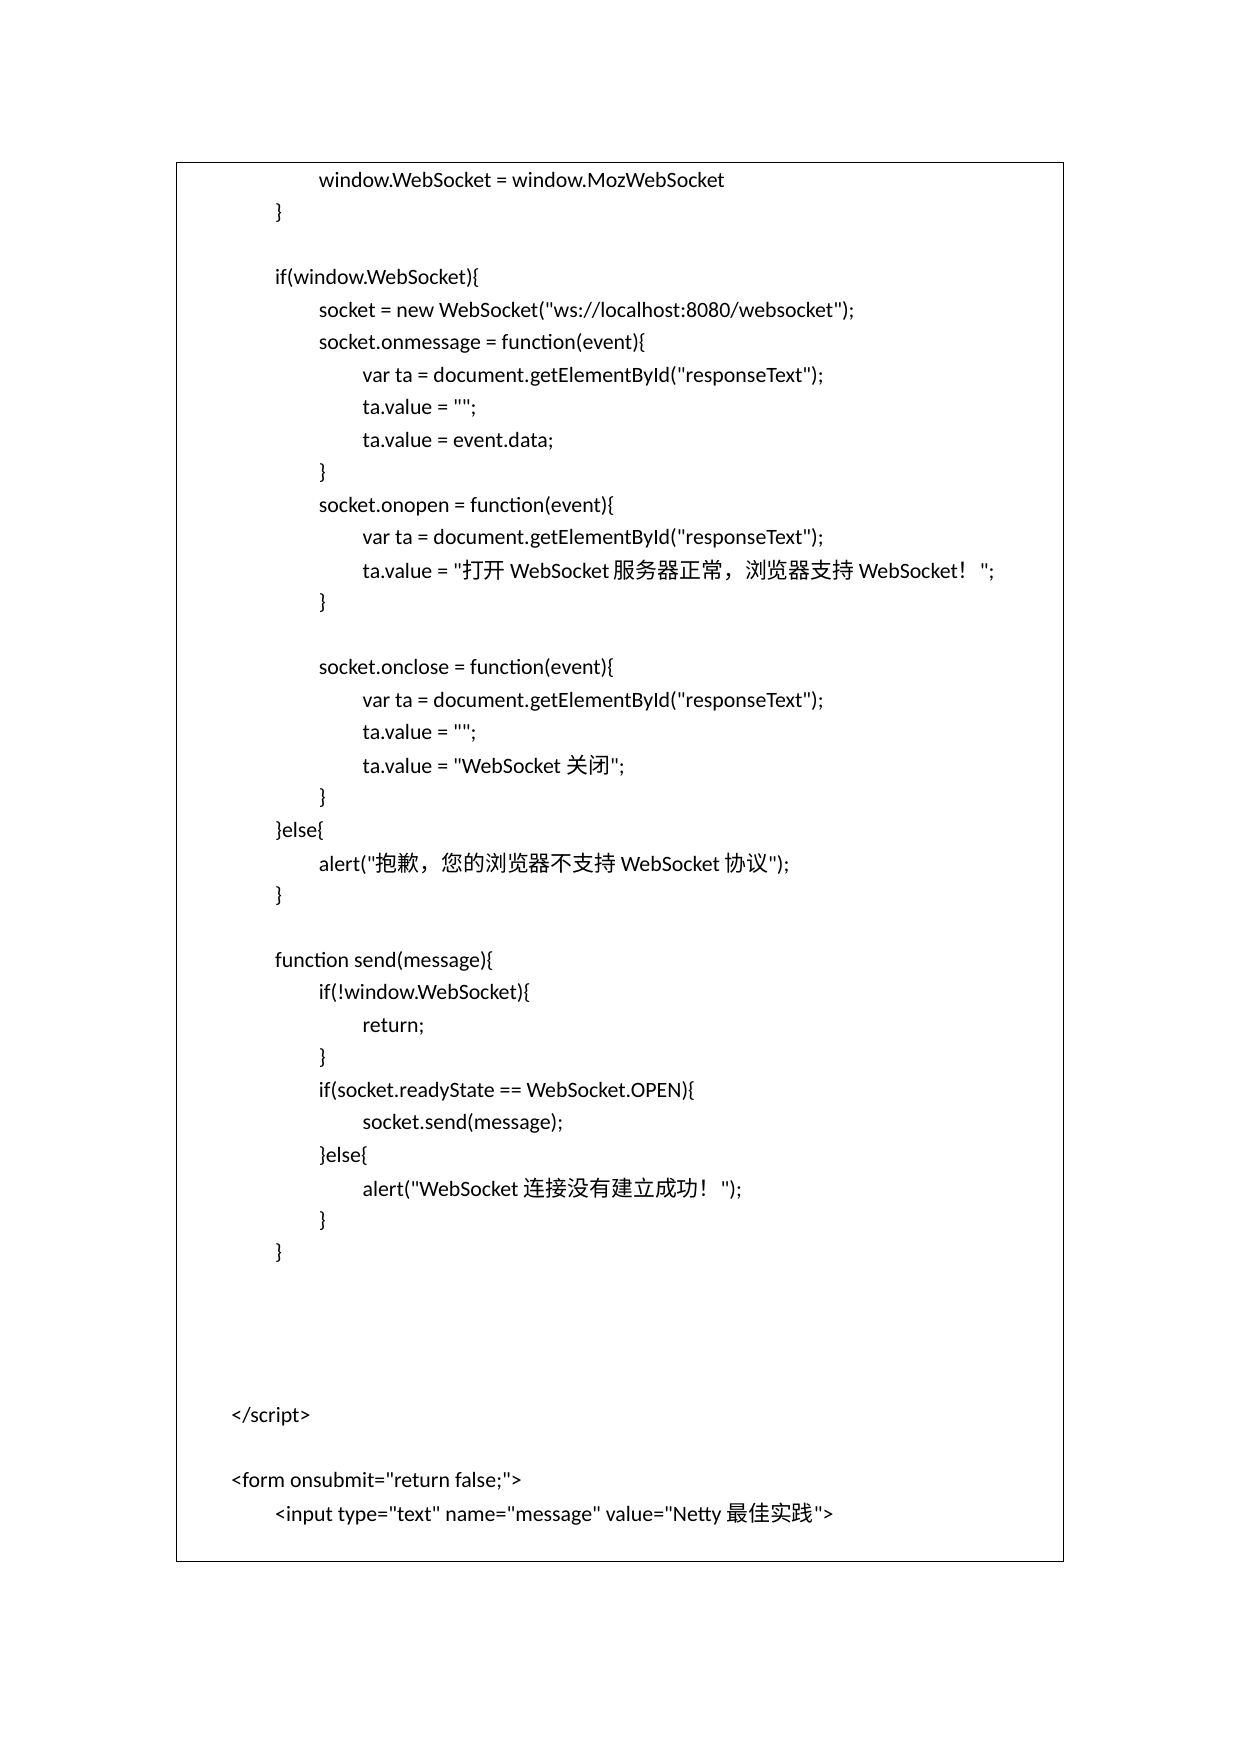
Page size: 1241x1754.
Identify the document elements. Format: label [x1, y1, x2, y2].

table_header [177, 163, 1063, 1561]
